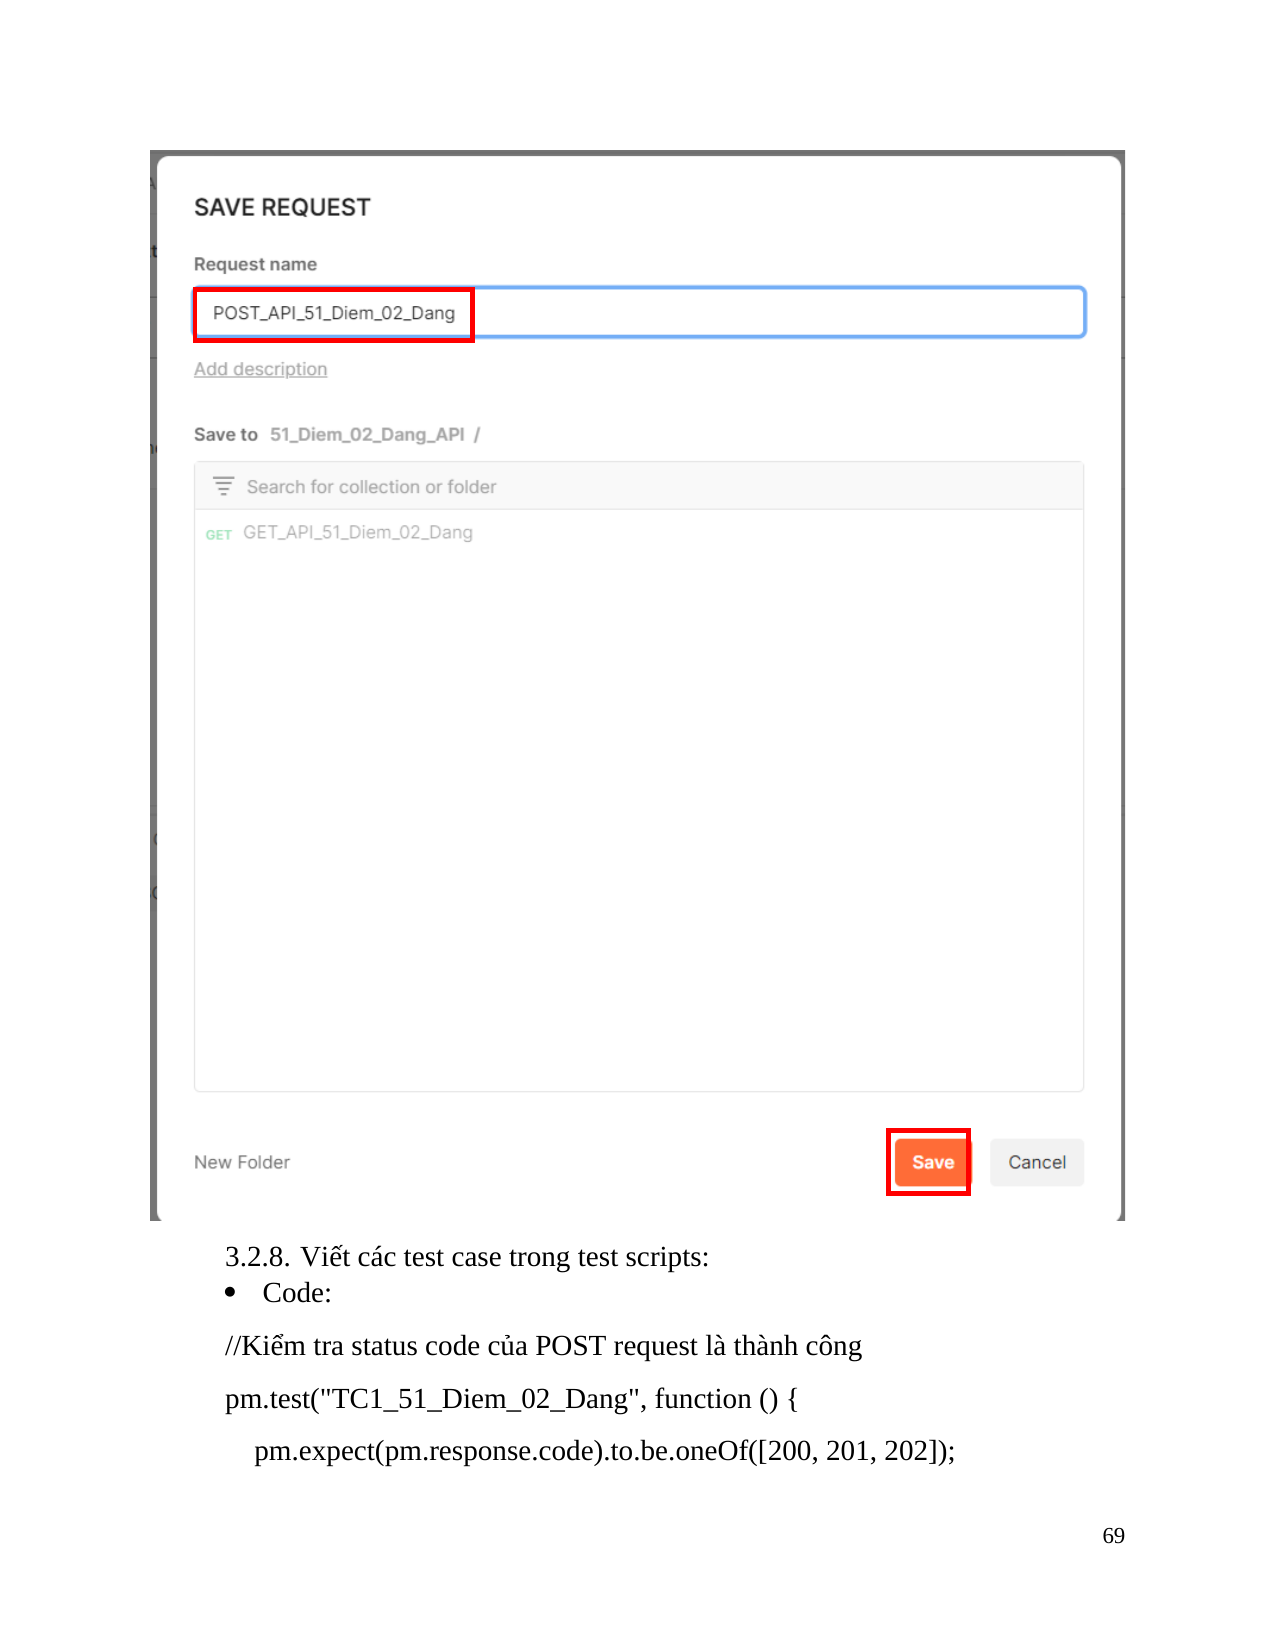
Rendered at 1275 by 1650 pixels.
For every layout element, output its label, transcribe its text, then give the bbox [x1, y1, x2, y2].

picture [150, 150, 1125, 1221]
text //Kiểm tra status code của POST request là thành công [225, 1328, 1125, 1361]
text pm.test("TC1_51_Diem_02_Dang", function () { [225, 1381, 1125, 1414]
text pm.expect(pm.response.code).to.be.oneOf([200, 201, 202]); [225, 1433, 1125, 1467]
subtitle Viết các test case trong test scripts: [225, 1239, 1125, 1272]
list Code: [225, 1275, 1125, 1309]
